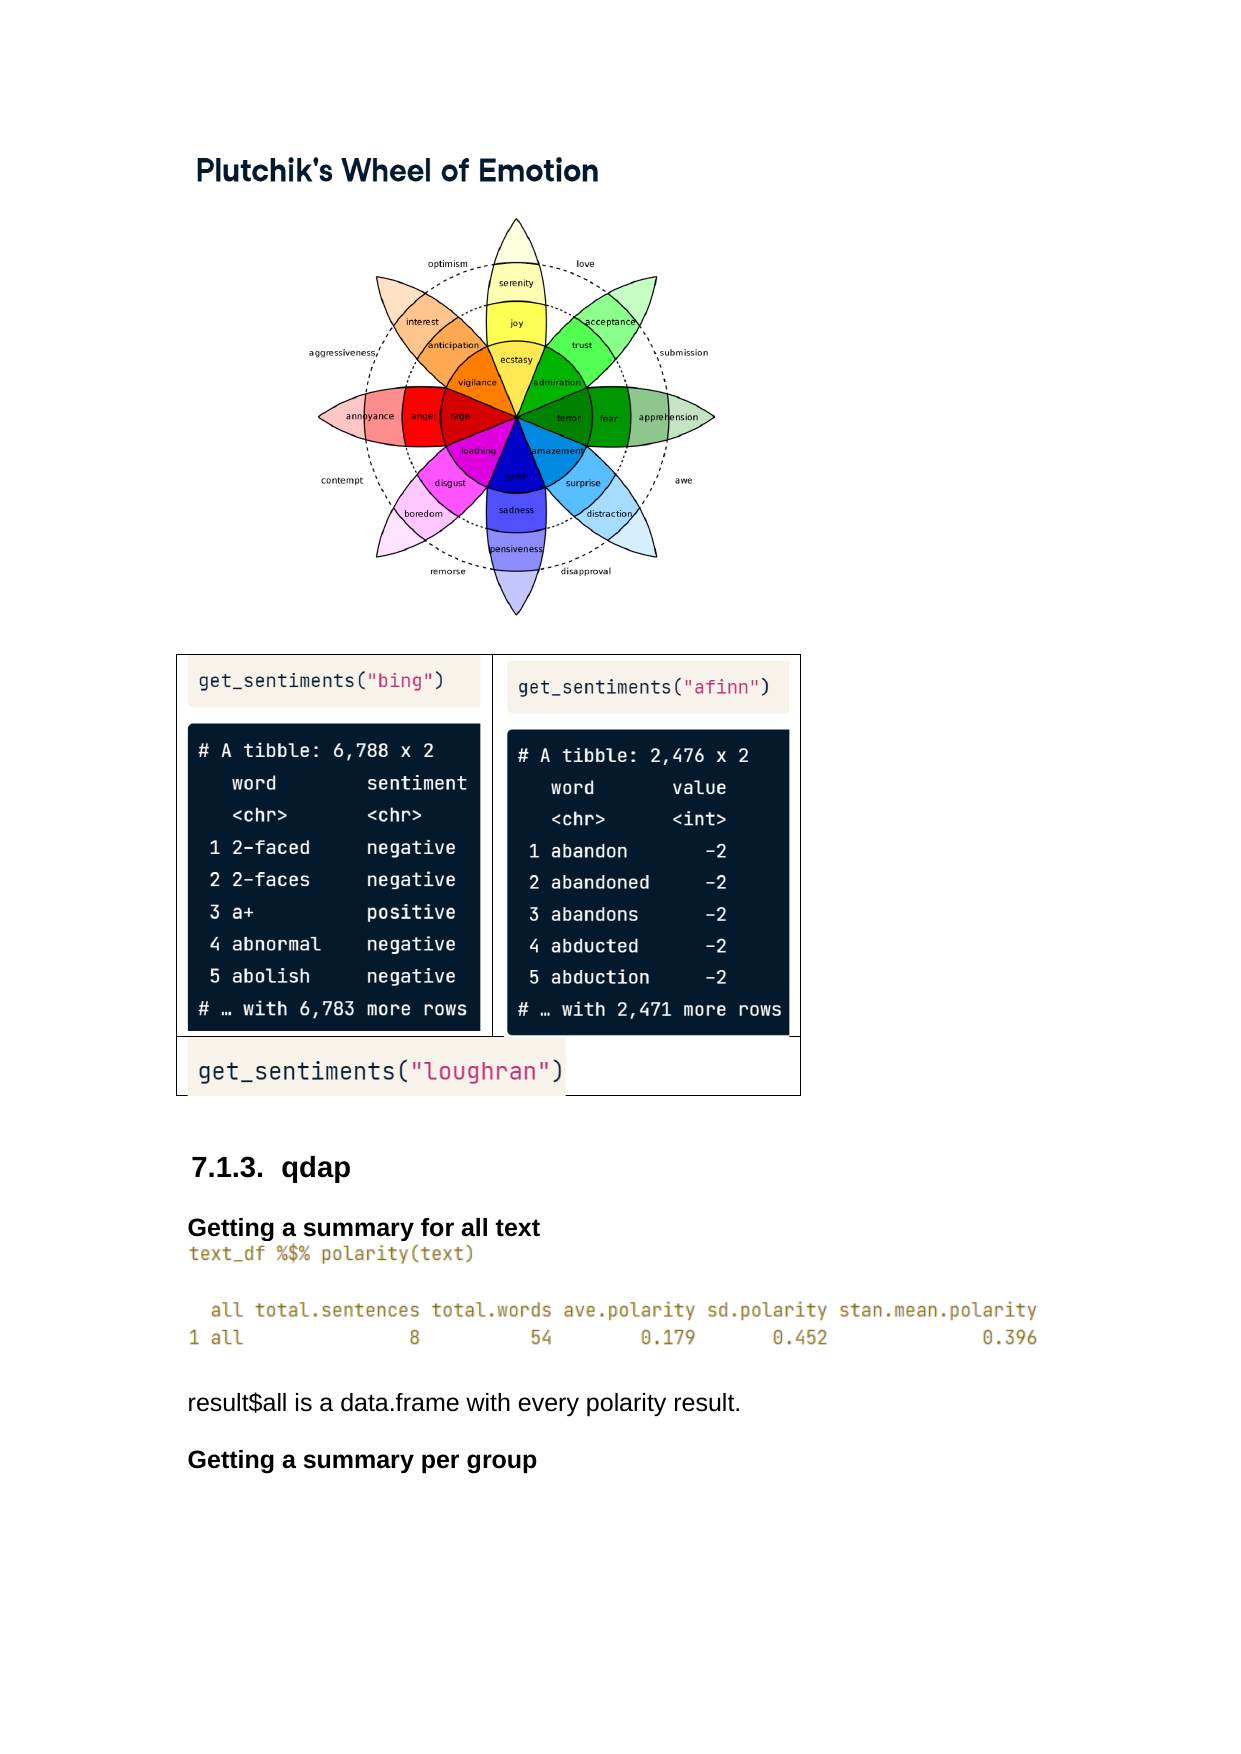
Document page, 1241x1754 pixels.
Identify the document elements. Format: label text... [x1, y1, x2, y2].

text Getting a summary per group [187, 1446, 1053, 1474]
picture [187, 1241, 1053, 1360]
table_header [177, 655, 492, 1036]
subtitle qdap [191, 1150, 1053, 1184]
table_cell [566, 1037, 800, 1095]
table_header [493, 655, 503, 1036]
picture [187, 655, 481, 1031]
table_header [790, 655, 800, 1036]
picture [187, 655, 790, 1096]
table_cell [177, 1037, 187, 1095]
text result$all is a data.frame with every polarity result. [187, 1388, 1053, 1417]
text Getting a summary for all text [187, 1212, 1053, 1241]
picture [187, 150, 782, 626]
